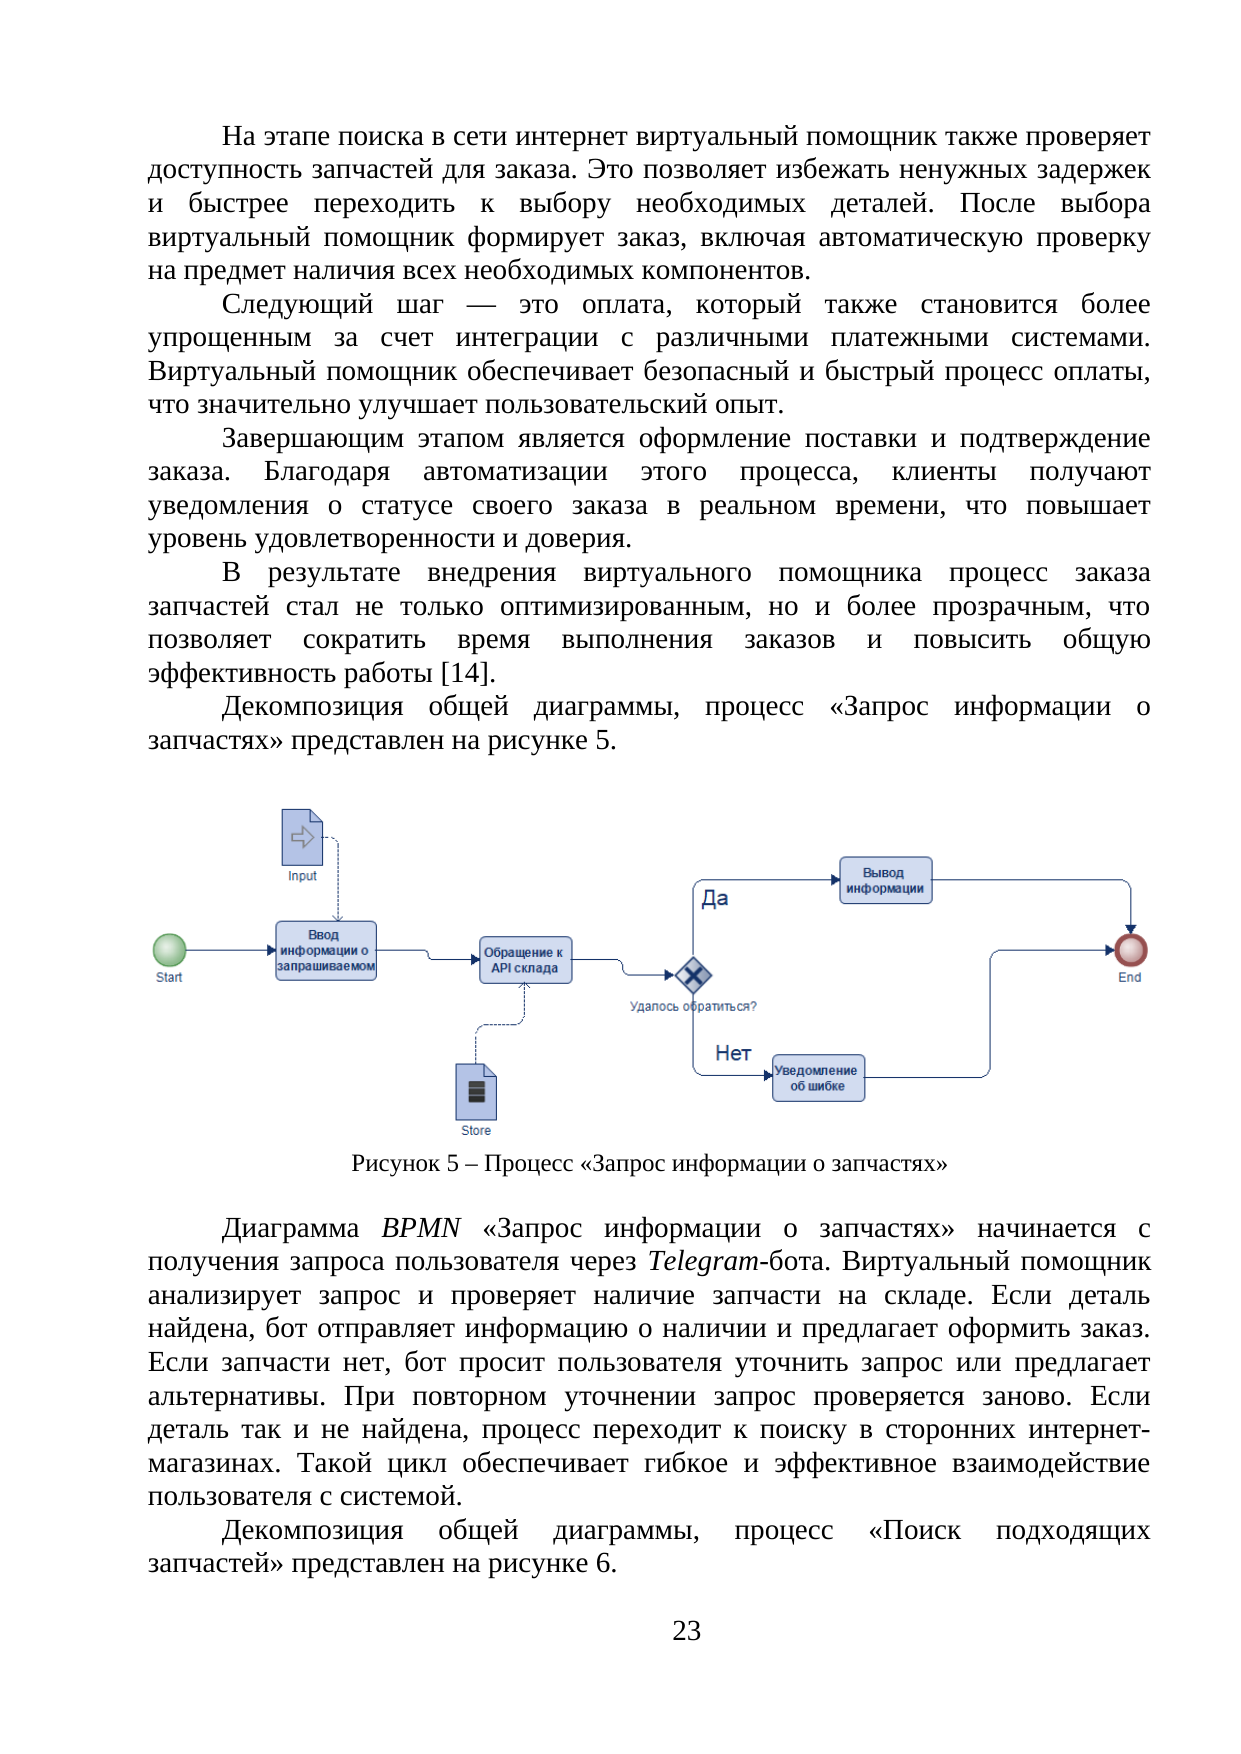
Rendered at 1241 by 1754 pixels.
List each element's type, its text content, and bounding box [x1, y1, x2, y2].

text Следующий шаг — это оплата, который также становится более упрощенным за счет интеграции с различными платежными системами. Виртуальный помощник обеспечивает безопасный и быстрый процесс оплаты, что значительно улучшает пользовательский опыт. [148, 286, 1152, 420]
text Диаграмма BPMN «Запрос информации о запчастях» начинается с получения запроса пользователя через Telegram-бота. Виртуальный помощник анализирует запрос и проверяет наличие запчасти на складе. Если деталь найдена, бот отправляет информацию о наличии и предлагает оформить заказ. Если запчасти нет, бот просит пользователя уточнить запрос или предлагает альтернативы. При повторном уточнении запрос проверяется заново. Если деталь так и не найдена, процесс переходит к поиску в сторонних интернет-магазинах. Такой цикл обеспечивает гибкое и эффективное взаимодействие пользователя с системой. [148, 1210, 1152, 1512]
text Завершающим этапом является оформление поставки и подтверждение заказа. Благодаря автоматизации этого процесса, клиенты получают уведомления о статусе своего заказа в реальном времени, что повышает уровень удовлетворенности и доверия. [148, 420, 1152, 554]
text В результате внедрения виртуального помощника процесс заказа запчастей стал не только оптимизированным, но и более прозрачным, что позволяет сократить время выполнения заказов и повысить общую эффективность работы [14]. [148, 554, 1152, 688]
picture [147, 788, 1162, 1148]
text На этапе поиска в сети интернет виртуальный помощник также проверяет доступность запчастей для заказа. Это позволяет избежать ненужных задержек и быстрее переходить к выбору необходимых деталей. После выбора виртуальный помощник формирует заказ, включая автоматическую проверку на предмет наличия всех необходимых компонентов. [148, 118, 1152, 286]
text Декомпозиция общей диаграммы, процесс «Поиск подходящих запчастей» представлен на рисунке 6. [148, 1512, 1152, 1579]
text Рисунок 5 – Процесс «Запрос информации о запчастях» [148, 1148, 1152, 1176]
text Декомпозиция общей диаграммы, процесс «Запрос информации о запчастях» представлен на рисунке 5. [148, 688, 1152, 755]
